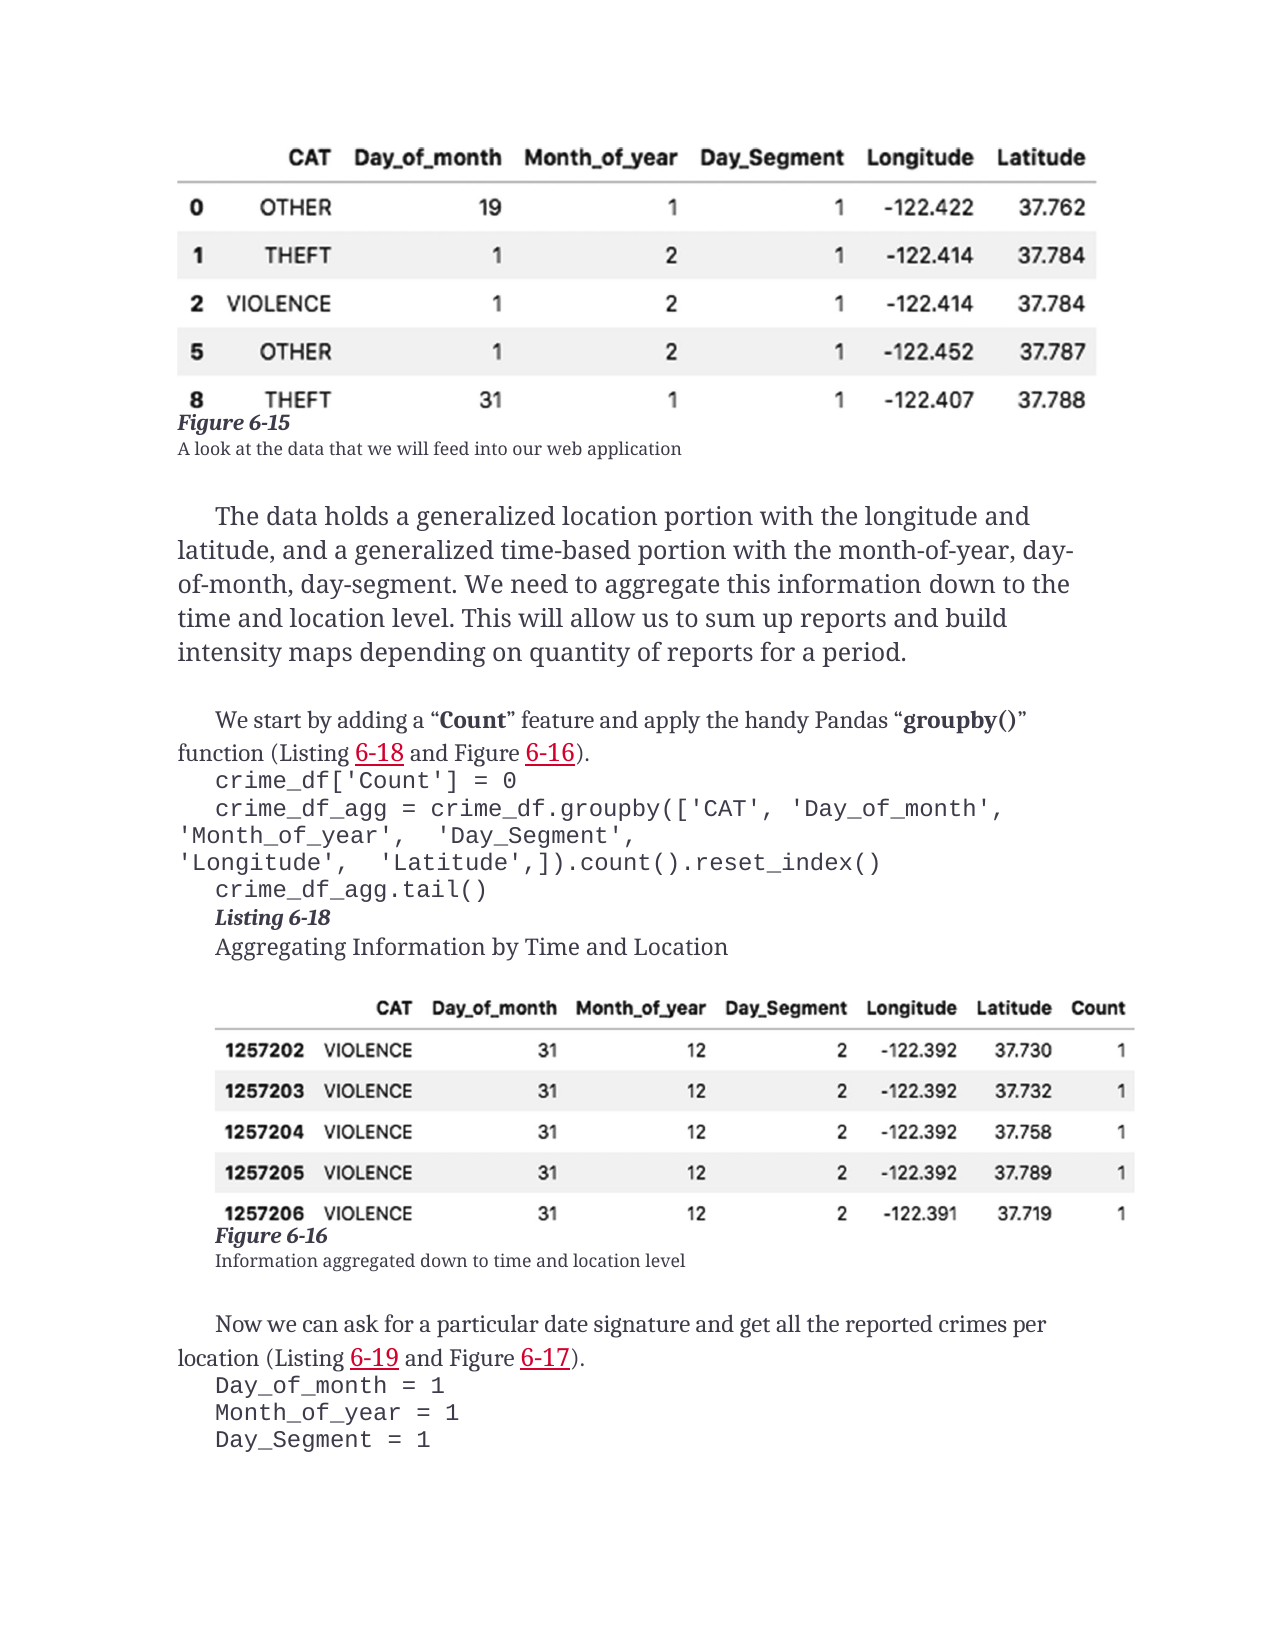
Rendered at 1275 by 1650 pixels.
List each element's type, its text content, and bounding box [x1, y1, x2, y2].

text Now we can ask for a particular date signature and get all the reported crimes per location (Listing 6-19 and Figure 6-17). [177, 1310, 1098, 1373]
text Figure 6-16 [177, 1222, 1098, 1249]
text crime_df_agg = crime_df.groupby(['CAT', 'Day_of_month', 'Month_of_year', 'Day_Segment', 'Longitude', 'Latitude',]).count().reset_index() [177, 796, 1098, 878]
text We start by adding a “Count” feature and apply the handy Pandas “groupby()” function (Listing 6-18 and Figure 6-16). [177, 706, 1098, 769]
text Day_Segment = 1 [177, 1428, 1098, 1455]
picture [177, 147, 1098, 411]
picture [214, 1000, 1136, 1223]
text Month_of_year = 1 [177, 1400, 1098, 1428]
text Figure 6-15 [177, 411, 1098, 437]
text crime_df_agg.tail() [177, 878, 1098, 905]
text Aggregating Information by Time and Location [177, 931, 1098, 962]
text Listing 6-18 [177, 905, 1098, 931]
text Information aggregated down to time and location level [177, 1249, 1098, 1273]
text crime_df['Count'] = 0 [177, 769, 1098, 796]
text A look at the data that we will feed into our web application [177, 437, 1098, 461]
text The data holds a generalized location portion with the longitude and latitude, and a generalized time-based portion with the month-of-year, day-of-month, day-segment. We need to aggregate this information down to the time and location level. This will allow us to sum up reports and build intensity maps depending on quantity of reports for a period. [177, 498, 1098, 668]
text Day_of_month = 1 [177, 1373, 1098, 1400]
